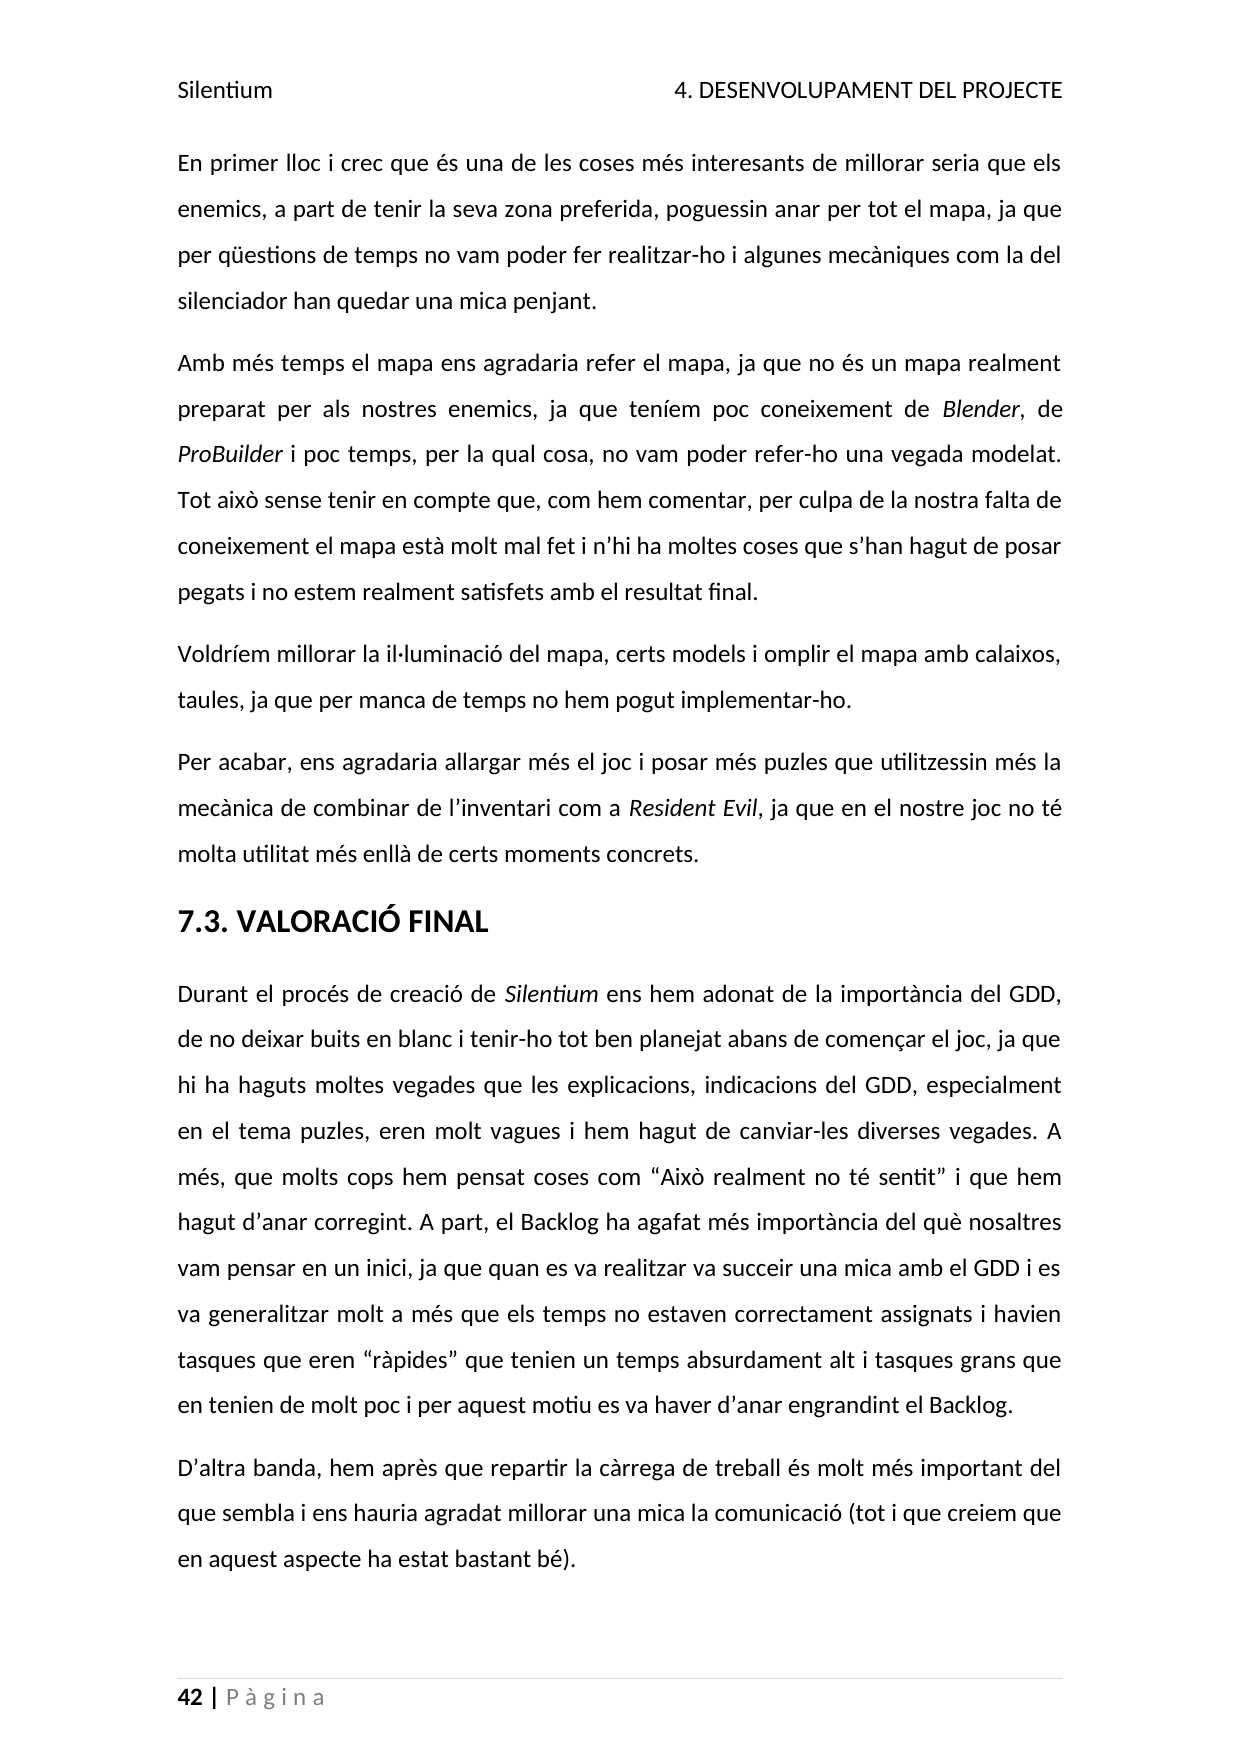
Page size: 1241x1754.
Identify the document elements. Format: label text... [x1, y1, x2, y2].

text Durant el procés de creació de Silentium ens hem adonat de la importància del GDD, de no deixar buits en blanc i tenir-ho tot ben planejat abans de començar el joc, ja que hi ha haguts moltes vegades que les explicacions, indicacions del GDD, especialment en el tema puzles, eren molt vagues i hem hagut de canviar-les diverses vegades. A més, que molts cops hem pensat coses com “Això realment no té sentit” i que hem hagut d’anar corregint. A part, el Backlog ha agafat més importància del què nosaltres vam pensar en un inici, ja que quan es va realitzar va succeir una mica amb el GDD i es va generalitzar molt a més que els temps no estaven correctament assignats i havien tasques que eren “ràpides” que tenien un temps absurdament alt i tasques grans que en tenien de molt poc i per aquest motiu es va haver d’anar engrandint el Backlog. [177, 978, 1063, 1420]
text Voldríem millorar la il·luminació del mapa, certs models i omplir el mapa amb calaixos, taules, ja que per manca de temps no hem pogut implementar-ho. [177, 638, 1063, 714]
subtitle 7.3. VALORACIÓ FINAL [177, 900, 1063, 941]
text Amb més temps el mapa ens agradaria refer el mapa, ja que no és un mapa realment preparat per als nostres enemics, ja que teníem poc coneixement de Blender, de ProBuilder i poc temps, per la qual cosa, no vam poder refer-ho una vegada modelat. Tot això sense tenir en compte que, com hem comentar, per culpa de la nostra falta de coneixement el mapa està molt mal fet i n’hi ha moltes coses que s’han hagut de posar pegats i no estem realment satisfets amb el resultat final. [177, 347, 1063, 606]
text Per acabar, ens agradaria allargar més el joc i posar més puzles que utilitzessin més la mecànica de combinar de l’inventari com a Resident Evil, ja que en el nostre joc no té molta utilitat més enllà de certs moments concrets. [177, 746, 1063, 868]
text En primer lloc i crec que és una de les coses més interesants de millorar seria que els enemics, a part de tenir la seva zona preferida, poguessin anar per tot el mapa, ja que per qüestions de temps no vam poder fer realitzar-ho i algunes mecàniques com la del silenciador han quedar una mica penjant. [177, 148, 1063, 315]
text D’altra banda, hem après que repartir la càrrega de treball és molt més important del que sembla i ens hauria agradat millorar una mica la comunicació (tot i que creiem que en aquest aspecte ha estat bastant bé). [177, 1452, 1063, 1574]
